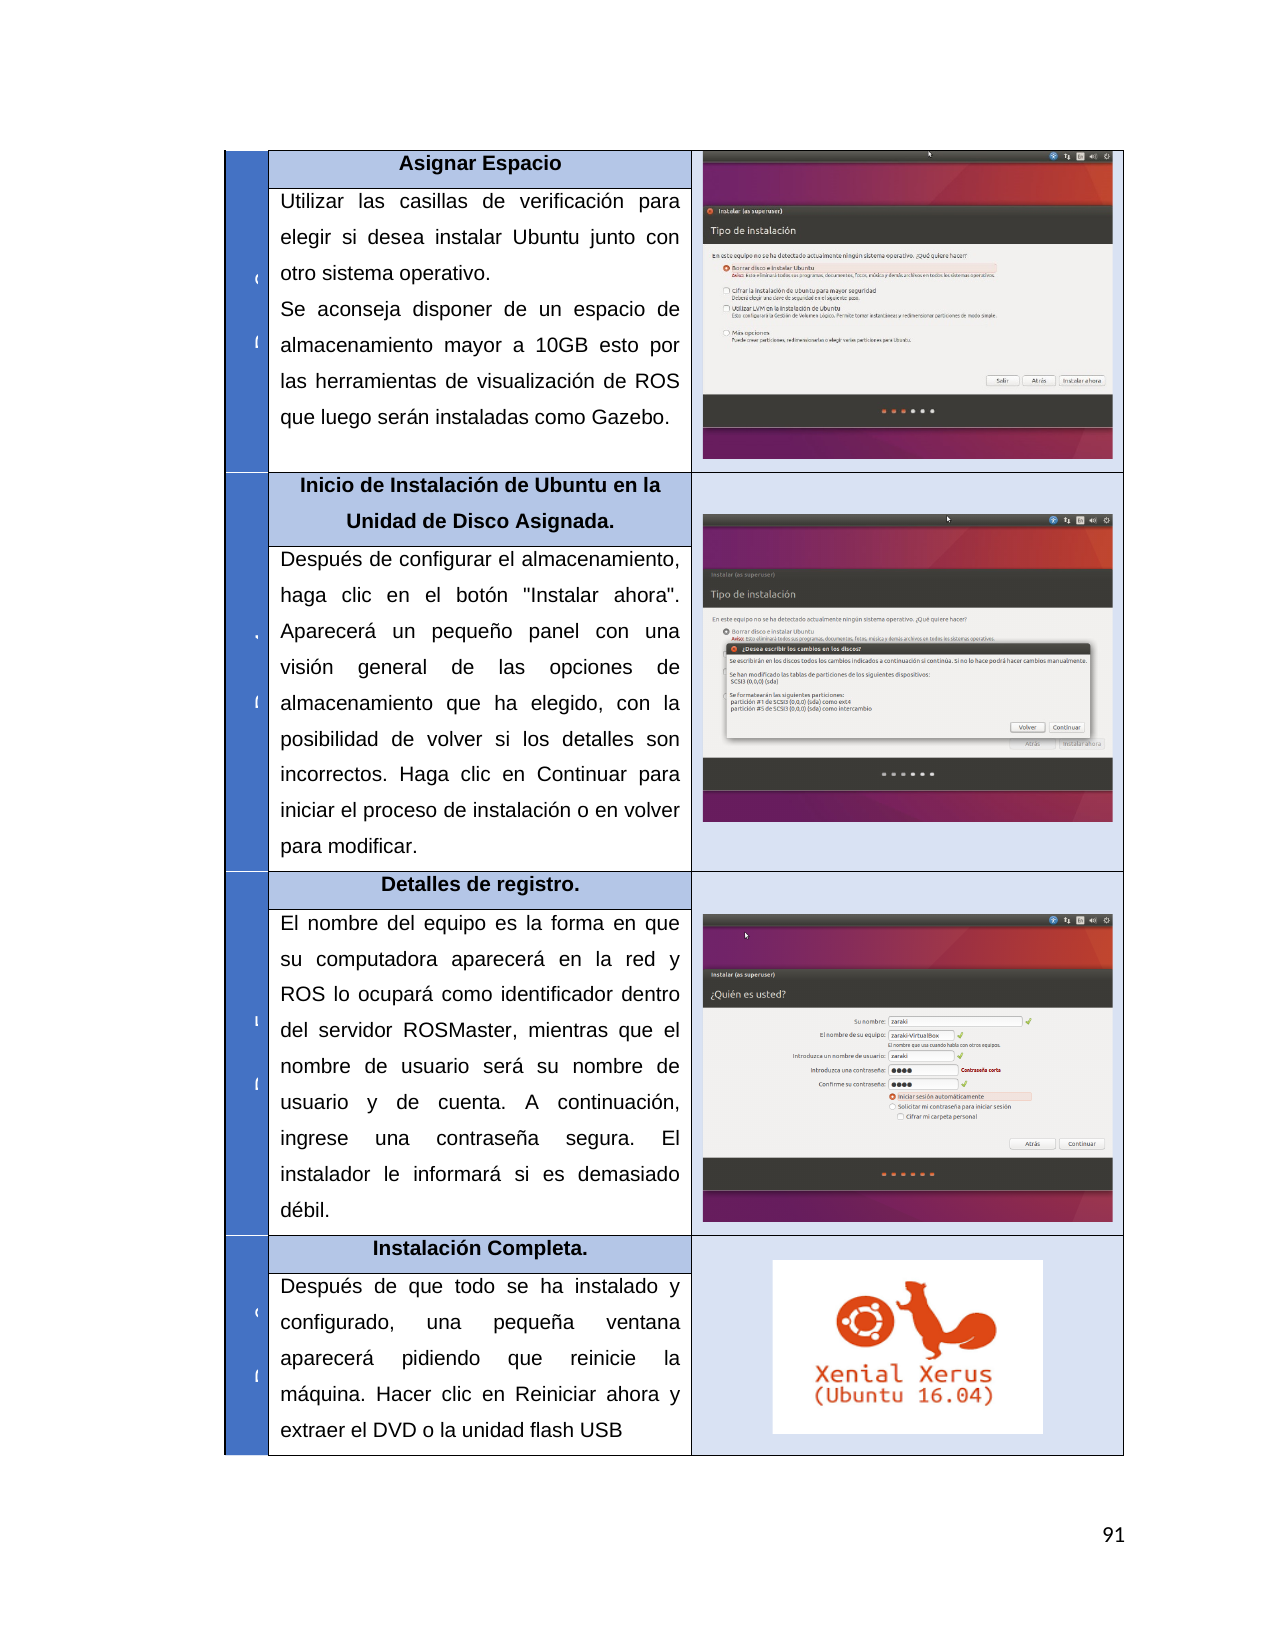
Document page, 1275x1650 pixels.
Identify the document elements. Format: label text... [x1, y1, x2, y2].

table_cell Paso 5 [226, 872, 268, 1235]
picture [702, 914, 1113, 1222]
picture [702, 514, 1113, 822]
table_cell Instalación Completa. [269, 1236, 691, 1273]
table_cell Inicio de Instalación de Ubuntu en la Unidad de Disco Asignada. [269, 473, 691, 546]
table_cell [692, 473, 1123, 871]
table_cell [692, 1236, 1123, 1455]
table_cell Paso 3 [226, 151, 268, 472]
table_cell Asignar Espacio [269, 151, 691, 188]
table_cell Después de que todo se ha instalado y configurado, una pequeña ventana aparecerá pidiendo que reinicie la máquina. Hacer clic en Reiniciar ahora y extraer el DVD o la unidad flash USB [269, 1274, 691, 1455]
table_cell Utilizar las casillas de verificación para elegir si desea instalar Ubuntu junto con otro sistema operativo. Se aconseja disponer de un espacio de almacenamiento mayor a 10GB esto por las herramientas de visualización de ROS que luego serán instaladas como Gazebo. [269, 189, 691, 472]
table_cell Paso 6 [226, 1236, 268, 1455]
table_cell El nombre del equipo es la forma en que su computadora aparecerá en la red y ROS lo ocupará como identificador dentro del servidor ROSMaster, mientras que el nombre de usuario será su nombre de usuario y de cuenta. A continuación, ingrese una contraseña segura. El instalador le informará si es demasiado débil. [269, 910, 691, 1235]
table_cell Después de configurar el almacenamiento, haga clic en el botón "Instalar ahora". Aparecerá un pequeño panel con una visión general de las opciones de almacenamiento que ha elegido, con la posibilidad de volver si los detalles son incorrectos. Haga clic en Continuar para iniciar el proceso de instalación o en volver para modificar. [269, 547, 691, 871]
table_cell [692, 872, 1123, 1235]
table_cell [692, 151, 1123, 472]
table_cell Paso 4 [226, 473, 268, 871]
table_cell Detalles de registro. [269, 872, 691, 909]
picture [702, 151, 1113, 459]
picture [772, 1260, 1043, 1434]
